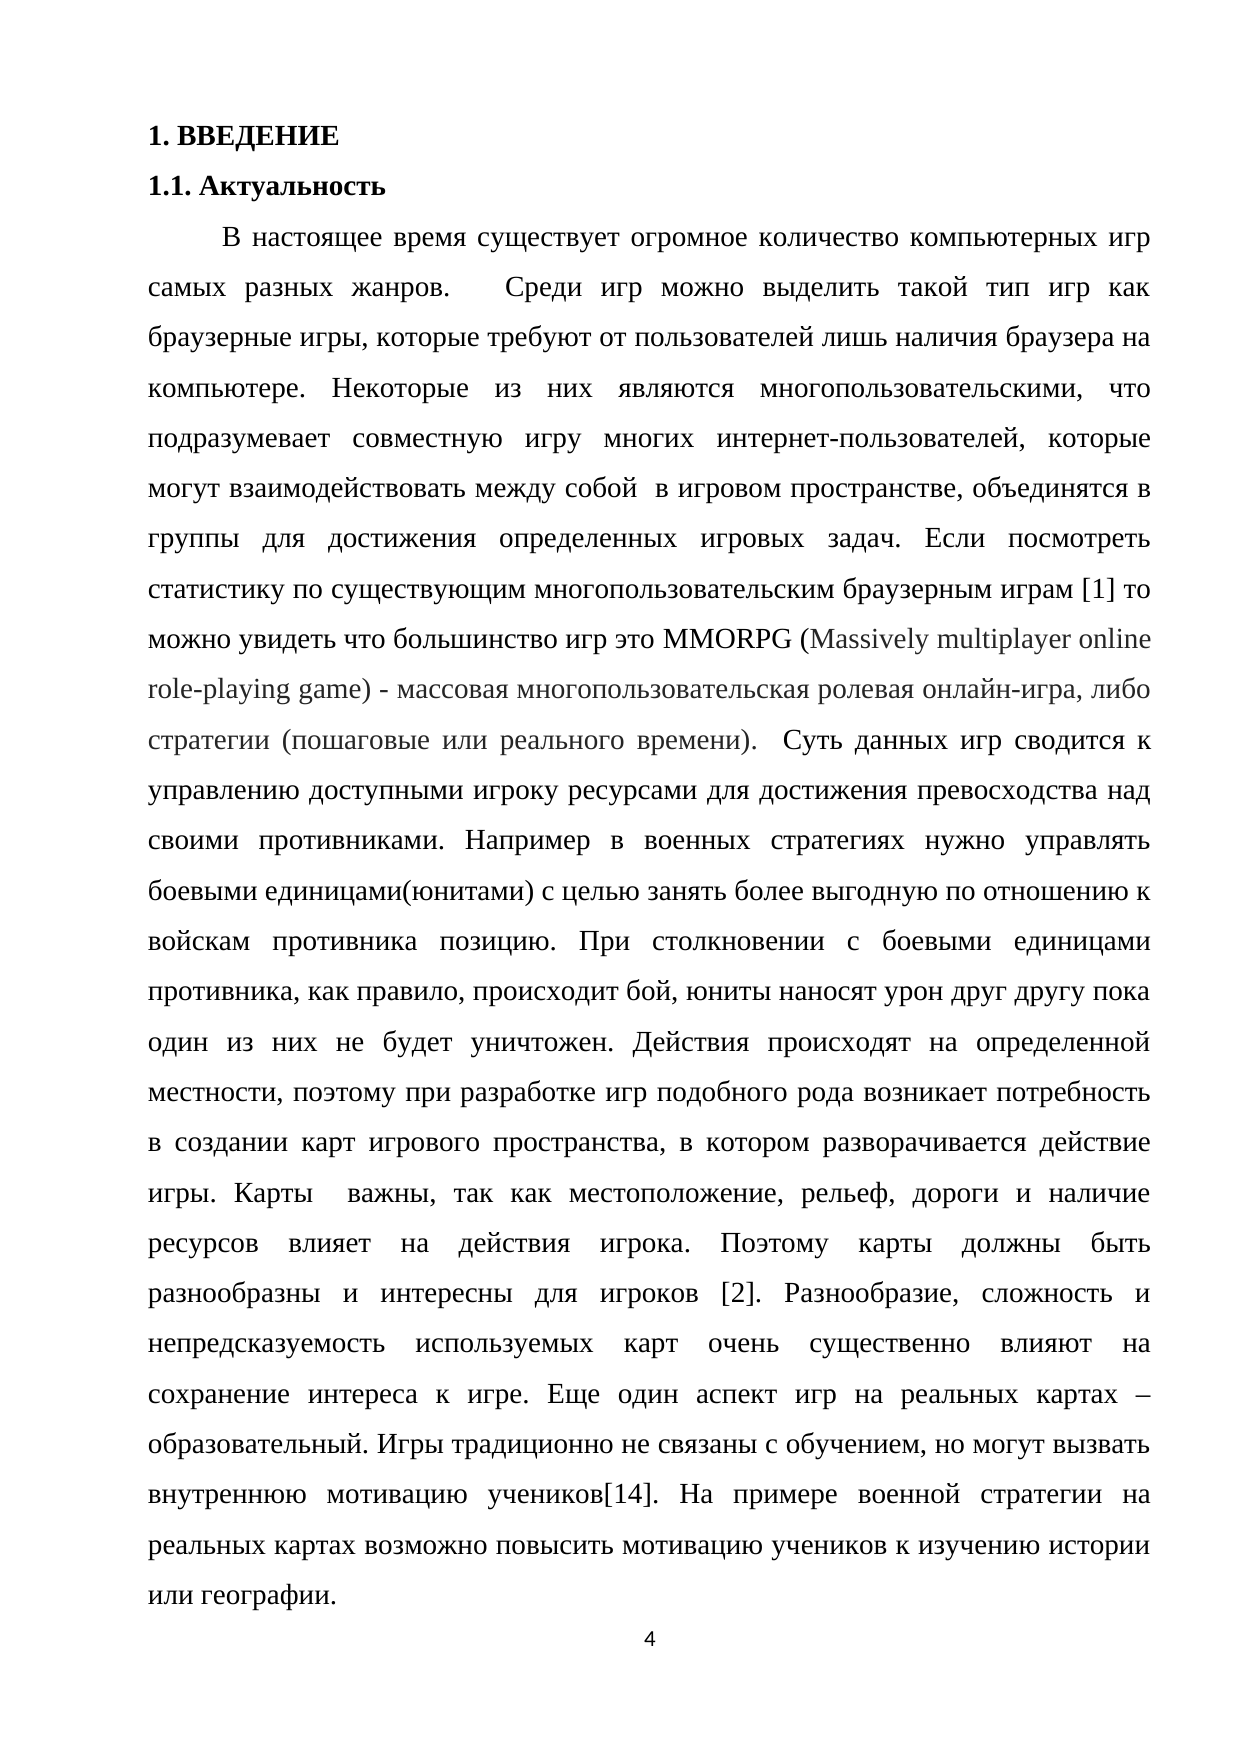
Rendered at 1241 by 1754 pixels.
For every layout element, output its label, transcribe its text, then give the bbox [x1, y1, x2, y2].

text 1.1. Актуальность [148, 168, 1152, 202]
text В настоящее время существует огромное количество компьютерных игр самых разных жанров. Среди игр можно выделить такой тип игр как браузерные игры, которые требуют от пользователей лишь наличия браузера на компьютере. Некоторые из них являются многопользовательскими, что подразумевает совместную игру многих интернет-пользователей, которые могут взаимодействовать между собой в игровом пространстве, объединятся в группы для достижения определенных игровых задач. Если посмотреть статистику по существующим многопользовательским браузерным играм [1] то можно увидеть что большинство игр это MMORPG (Massively multiplayer online role-playing game) - массовая многопользовательская ролевая онлайн-игра, либо стратегии (пошаговые или реального времени). Суть данных игр сводится к управлению доступными игроку ресурсами для достижения превосходства над своими противниками. Например в военных стратегиях нужно управлять боевыми единицами(юнитами) с целью занять более выгодную по отношению к войскам противника позицию. При столкновении с боевыми единицами противника, как правило, происходит бой, юниты наносят урон друг другу пока один из них не будет уничтожен. Действия происходят на определенной местности, поэтому при разработке игр подобного рода возникает потребность в создании карт игрового пространства, в котором разворачивается действие игры. Карты важны, так как местоположение, рельеф, дороги и наличие ресурсов влияет на действия игрока. Поэтому карты должны быть разнообразны и интересны для игроков [2]. Разнообразие, сложность и непредсказуемость используемых карт очень существенно влияют на сохранение интереса к игре. Еще один аспект игр на реальных картах – образовательный. Игры традиционно не связаны с обучением, но могут вызвать внутреннюю мотивацию учеников[14]. На примере военной стратегии на реальных картах возможно повысить мотивацию учеников к изучению истории или географии. [148, 219, 1152, 672]
text В настоящее время существует огромное количество компьютерных игр самых разных жанров. Среди игр можно выделить такой тип игр как браузерные игры, которые требуют от пользователей лишь наличия браузера на компьютере. Некоторые из них являются многопользовательскими, что подразумевает совместную игру многих интернет-пользователей, которые могут взаимодействовать между собой в игровом пространстве, объединятся в группы для достижения определенных игровых задач. Если посмотреть статистику по существующим многопользовательским браузерным играм [1] то можно увидеть что большинство игр это MMORPG (Massively multiplayer online role-playing game) - массовая многопользовательская ролевая онлайн-игра, либо стратегии (пошаговые или реального времени). Суть данных игр сводится к управлению доступными игроку ресурсами для достижения превосходства над своими противниками. Например в военных стратегиях нужно управлять боевыми единицами(юнитами) с целью занять более выгодную по отношению к войскам противника позицию. При столкновении с боевыми единицами противника, как правило, происходит бой, юниты наносят урон друг другу пока один из них не будет уничтожен. Действия происходят на определенной местности, поэтому при разработке игр подобного рода возникает потребность в создании карт игрового пространства, в котором разворачивается действие игры. Карты важны, так как местоположение, рельеф, дороги и наличие ресурсов влияет на действия игрока. Поэтому карты должны быть разнообразны и интересны для игроков [2]. Разнообразие, сложность и непредсказуемость используемых карт очень существенно влияют на сохранение интереса к игре. Еще один аспект игр на реальных картах – образовательный. Игры традиционно не связаны с обучением, но могут вызвать внутреннюю мотивацию учеников[14]. На примере военной стратегии на реальных картах возможно повысить мотивацию учеников к изучению истории или географии. [148, 705, 1152, 1611]
text 1. ВВЕДЕНИЕ [148, 118, 1152, 152]
